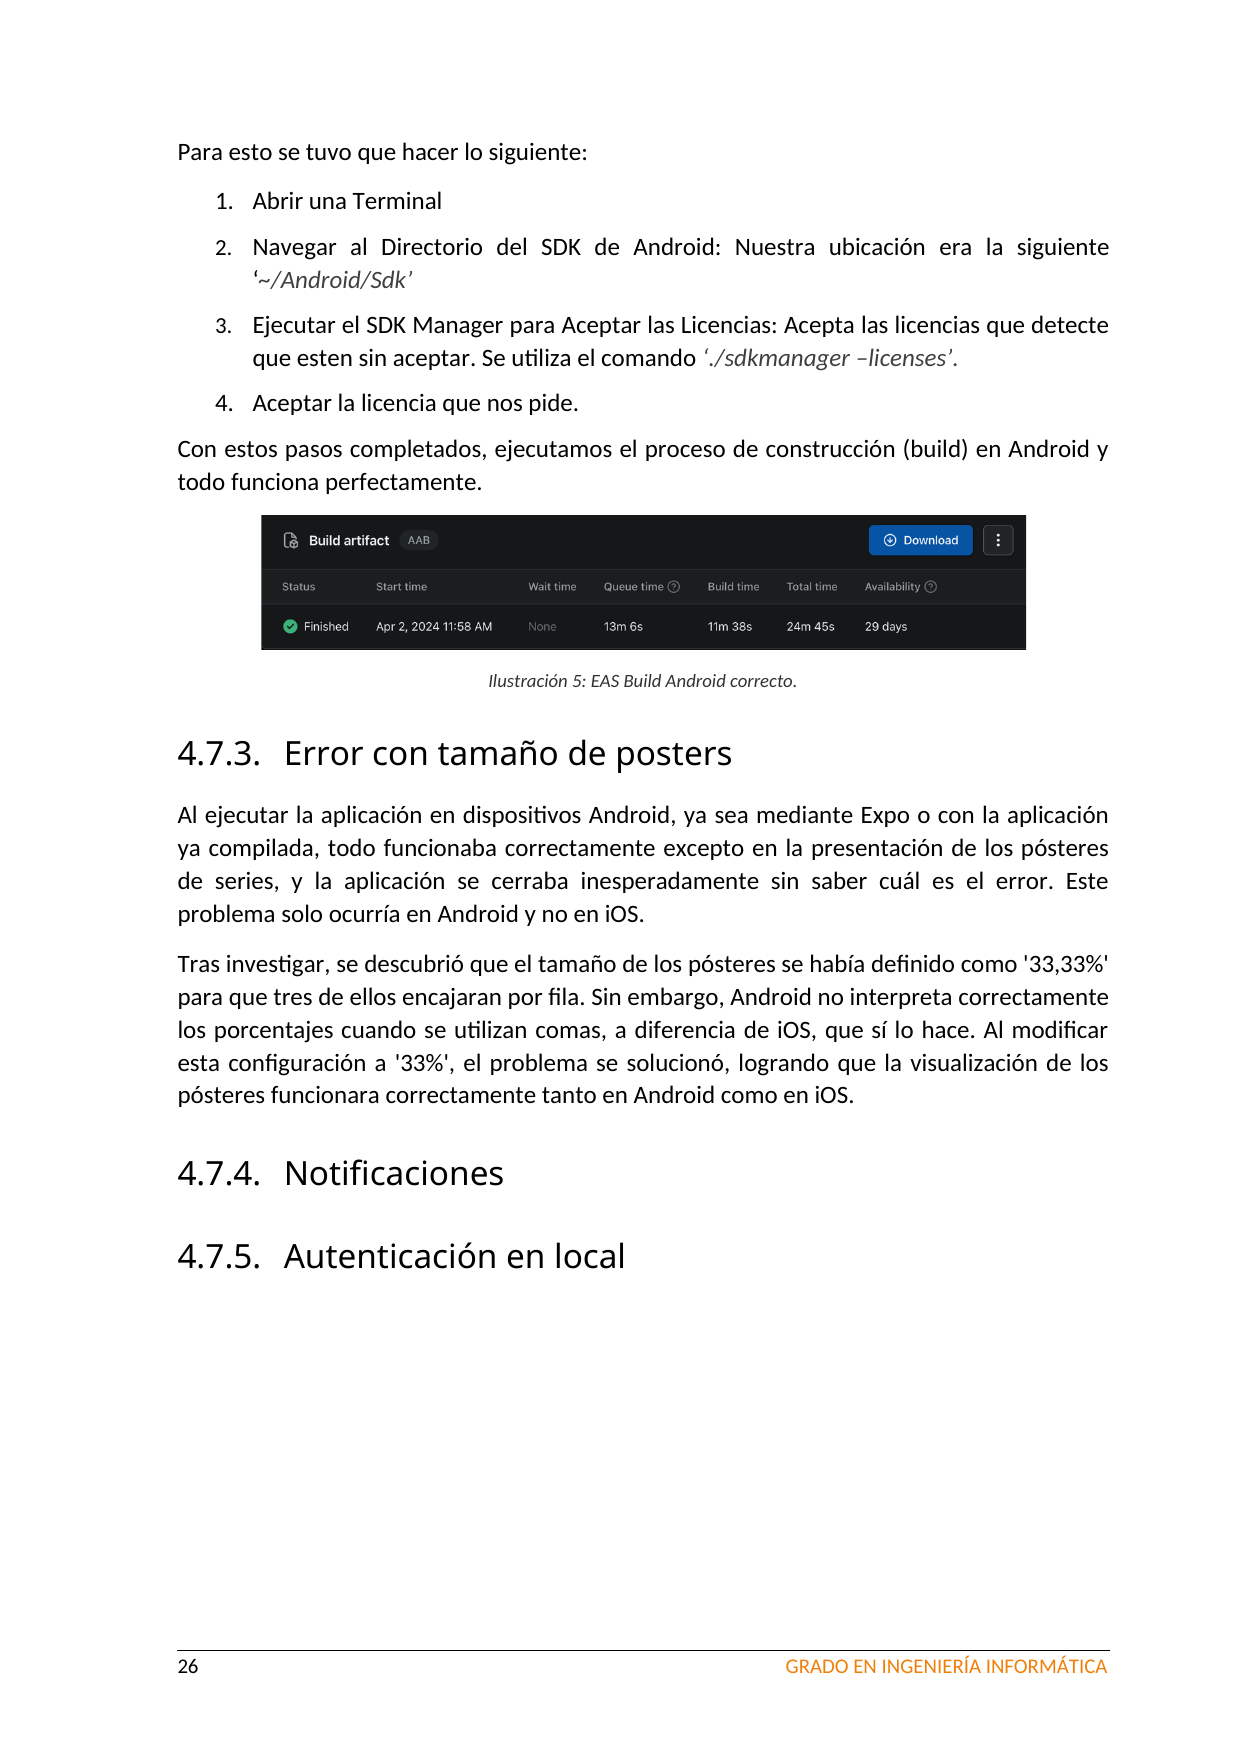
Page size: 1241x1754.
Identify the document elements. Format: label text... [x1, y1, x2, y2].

text Con estos pasos completados, ejecutamos el proceso de construcción (build) en Android y todo funciona perfectamente. [177, 433, 1110, 496]
text Para esto se tuvo que hacer lo siguiente: [177, 136, 1110, 166]
text Tras investigar, se descubrió que el tamaño de los pósteres se había definido como '33,33%' para que tres de ellos encajaran por fila. Sin embargo, Android no interpreta correctamente los porcentajes cuando se utilizan comas, a diferencia de iOS, que sí lo hace. Al modificar esta configuración a '33%', el problema se solucionó, logrando que la visualización de los pósteres funcionara correctamente tanto en Android como en iOS. [177, 948, 1110, 1110]
subtitle Autenticación en local [177, 1233, 1110, 1278]
subtitle Notificaciones [177, 1150, 1110, 1196]
list Abrir una Terminal [215, 185, 1110, 216]
subtitle Error con tamaño de posters [177, 729, 1110, 775]
picture [261, 515, 1027, 650]
list Aceptar la licencia que nos pide. [215, 387, 1110, 418]
text Al ejecutar la aplicación en dispositivos Android, ya sea mediante Expo o con la aplicación ya compilada, todo funcionaba correctamente excepto en la presentación de los pósteres de series, y la aplicación se cerraba inesperadamente sin saber cuál es el error. Este problema solo ocurría en Android y no en iOS. [177, 800, 1110, 929]
text Ilustración 5: EAS Build Android correcto. [177, 669, 1110, 692]
list Ejecutar el SDK Manager para Aceptar las Licencias: Acepta las licencias que detecte que esten sin aceptar. Se utiliza el comando ‘./sdkmanager –licenses’. [215, 309, 1110, 373]
list Navegar al Directorio del SDK de Android: Nuestra ubicación era la siguiente ‘~/Android/Sdk’ [215, 231, 1110, 294]
